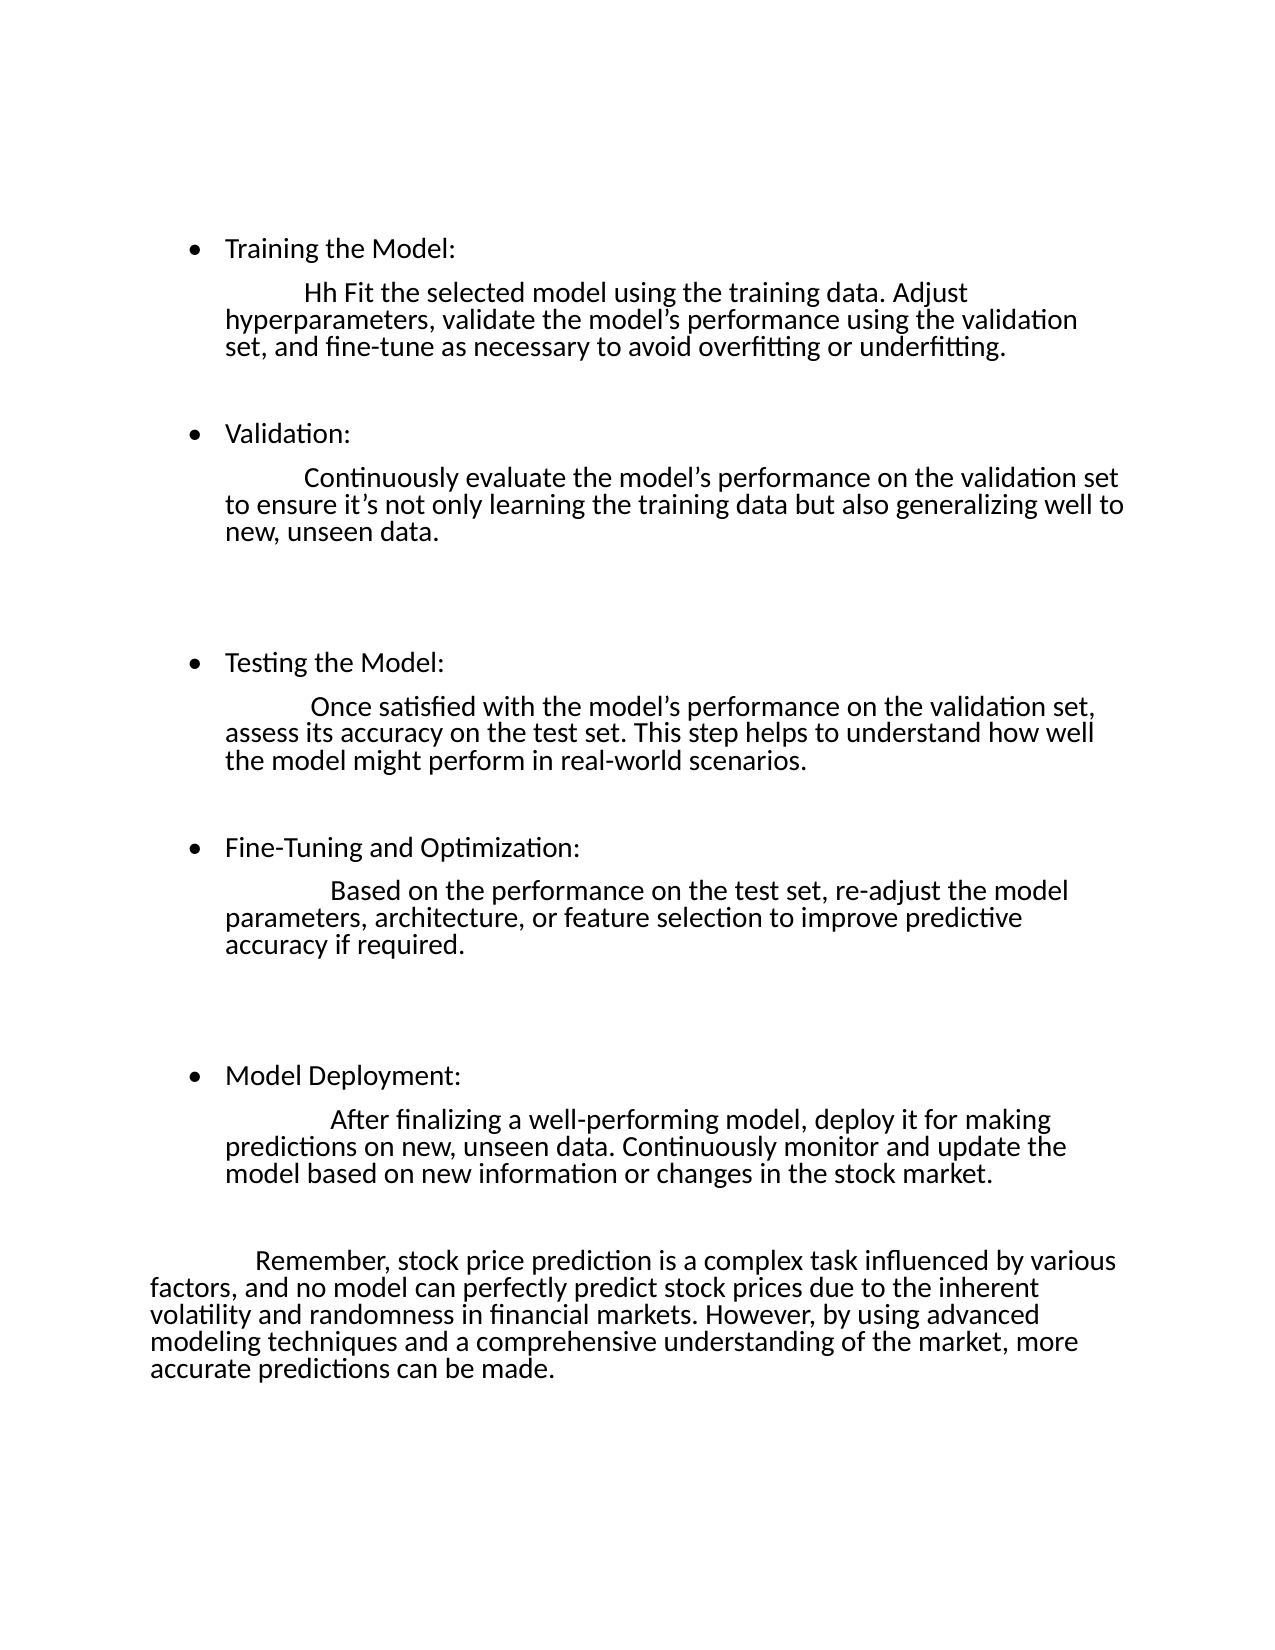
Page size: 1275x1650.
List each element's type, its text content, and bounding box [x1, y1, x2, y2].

list Testing the Model: [187, 651, 1125, 678]
list Training the Model: [187, 237, 1125, 264]
text Based on the performance on the test set, re-adjust the model parameters, architecture, or feature selection to improve predictive accuracy if required. [225, 879, 1125, 960]
text Remember, stock price prediction is a complex task influenced by various factors, and no model can perfectly predict stock prices due to the inherent volatility and randomness in financial markets. However, by using advanced modeling techniques and a comprehensive understanding of the market, more accurate predictions can be made. [150, 1249, 1125, 1384]
list Fine-Tuning and Optimization: [187, 836, 1125, 863]
text Continuously evaluate the model’s performance on the validation set to ensure it’s not only learning the training data but also generalizing well to new, unseen data. [225, 466, 1125, 547]
text After finalizing a well-performing model, deploy it for making predictions on new, unseen data. Continuously monitor and update the model based on new information or changes in the stock market. [225, 1108, 1125, 1189]
text Once satisfied with the model’s performance on the validation set, assess its accuracy on the test set. This step helps to understand how well the model might perform in real-world scenarios. [225, 694, 1125, 775]
list Model Deployment: [187, 1064, 1125, 1091]
text Hh Fit the selected model using the training data. Adjust hyperparameters, validate the model’s performance using the validation set, and fine-tune as necessary to avoid overfitting or underfitting. [225, 281, 1125, 362]
list Validation: [187, 422, 1125, 449]
